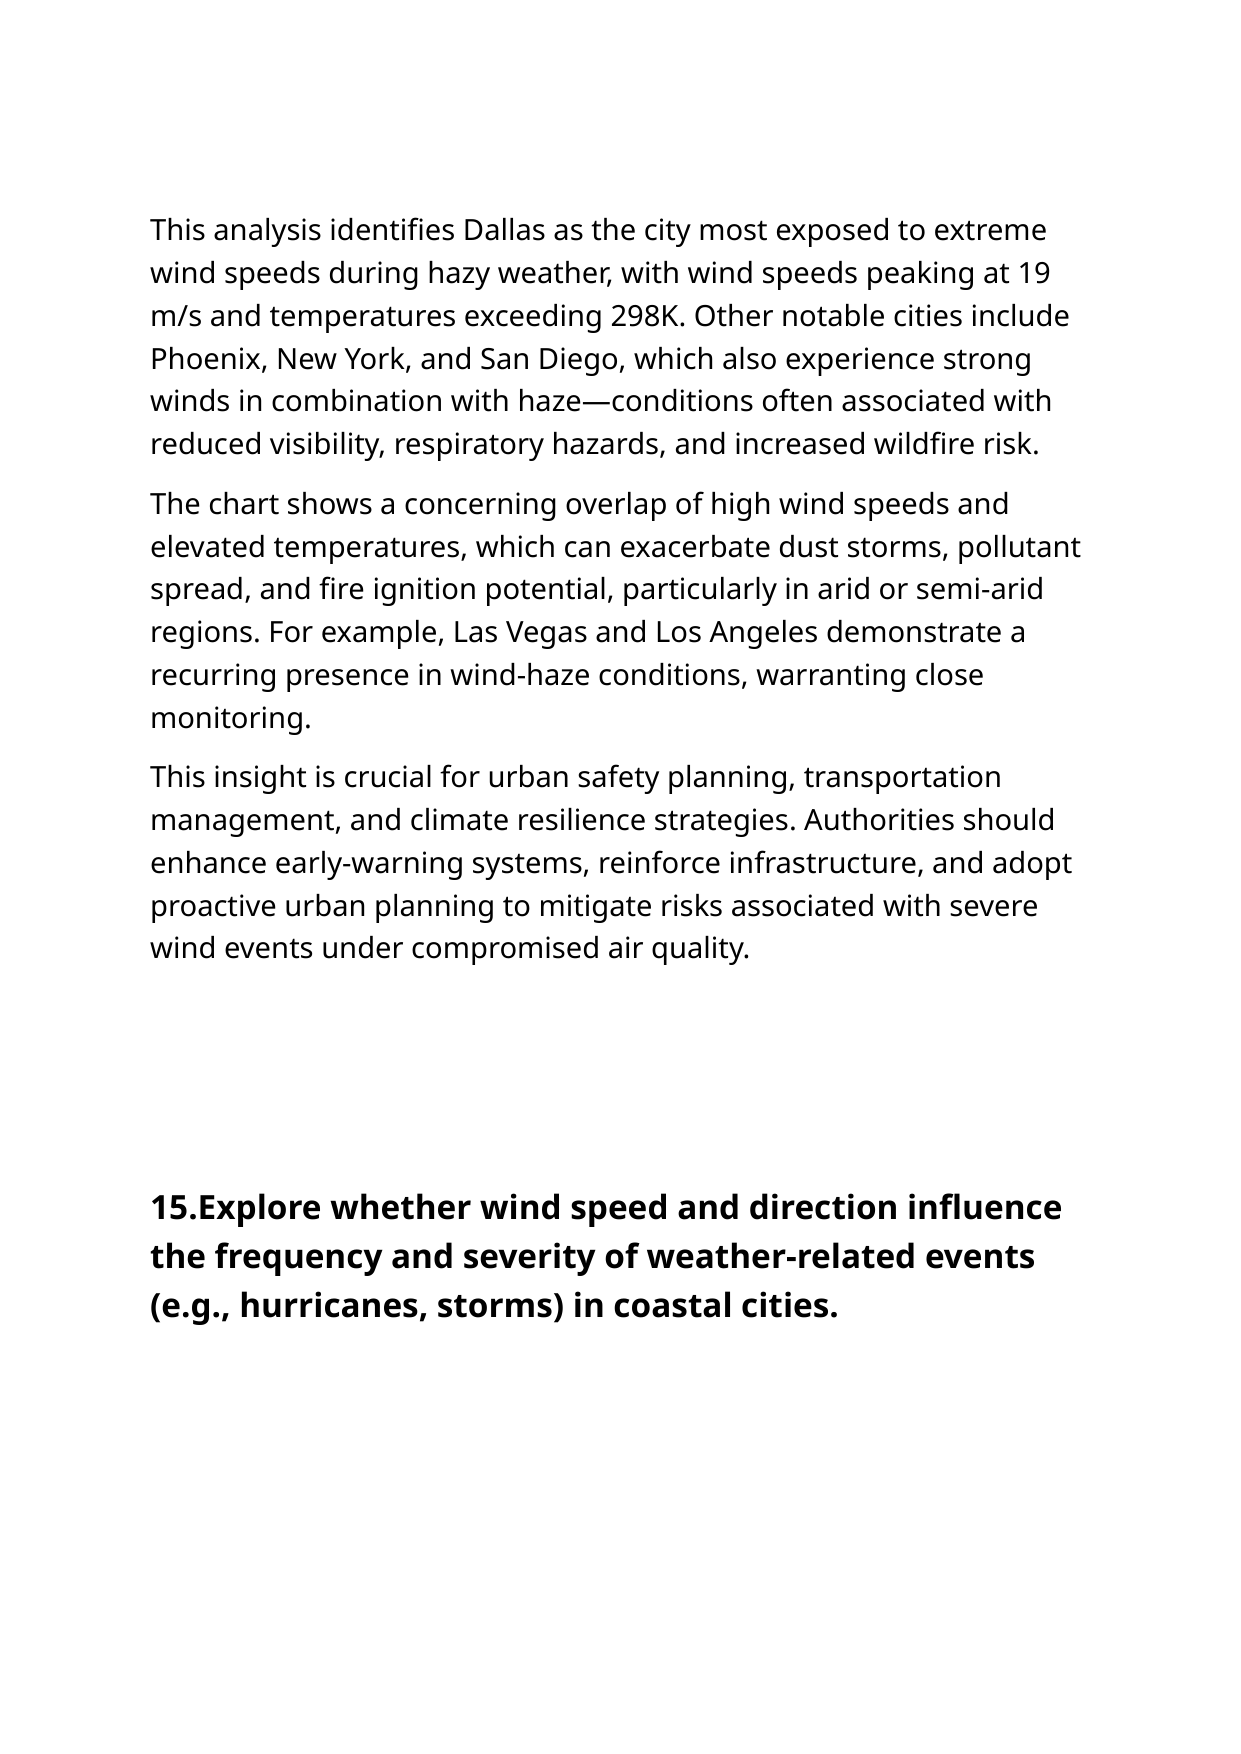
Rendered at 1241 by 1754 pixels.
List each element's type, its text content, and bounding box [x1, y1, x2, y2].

text 15.Explore whether wind speed and direction influence the frequency and severity of weather-related events (e.g., hurricanes, storms) in coastal cities. [150, 1184, 1090, 1327]
text This analysis identifies Dallas as the city most exposed to extreme wind speeds during hazy weather, with wind speeds peaking at 19 m/s and temperatures exceeding 298K. Other notable cities include Phoenix, New York, and San Diego, which also experience strong winds in combination with haze—conditions often associated with reduced visibility, respiratory hazards, and increased wildfire risk. [150, 209, 1090, 463]
text This insight is crucial for urban safety planning, transportation management, and climate resilience strategies. Authorities should enhance early-warning systems, reinforce infrastructure, and adopt proactive urban planning to mitigate risks associated with severe wind events under compromised air quality. [150, 757, 1090, 967]
text The chart shows a concerning overlap of high wind speeds and elevated temperatures, which can exacerbate dust storms, pollutant spread, and fire ignition potential, particularly in arid or semi-arid regions. For example, Las Vegas and Los Angeles demonstrate a recurring presence in wind-haze conditions, warranting close monitoring. [150, 483, 1090, 737]
